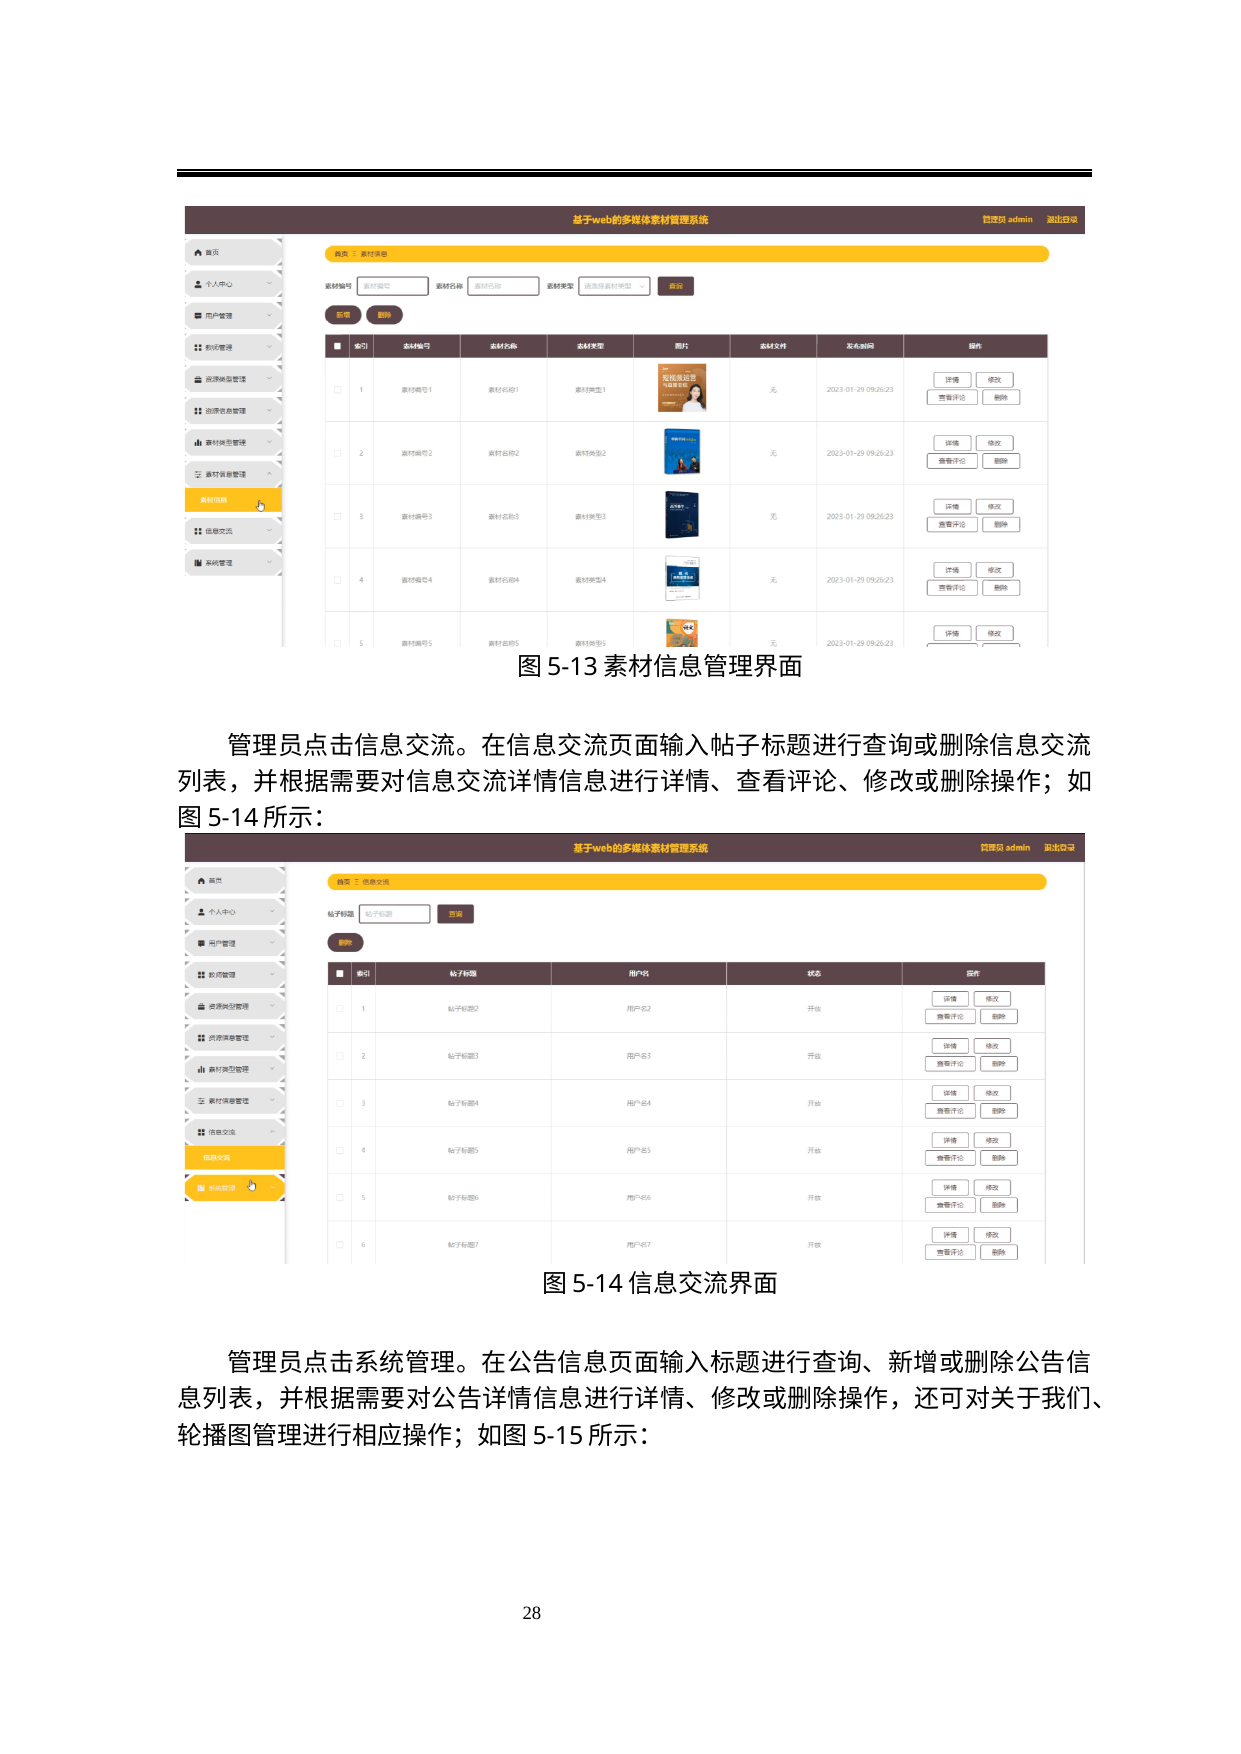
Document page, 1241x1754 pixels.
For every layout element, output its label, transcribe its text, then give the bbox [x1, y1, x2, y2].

text 管理员点击系统管理。在公告信息页面输入标题进行查询、新增或删除公告信息列表，并根据需要对公告详情信息进行详情、修改或删除操作，还可对关于我们、轮播图管理进行相应操作；如图5-15所示： [177, 1343, 1092, 1451]
text 管理员点击信息交流。在信息交流页面输入帖子标题进行查询或删除信息交流列表，并根据需要对信息交流详情信息进行详情、查看评论、修改或删除操作；如图5-14所示： [177, 725, 1092, 834]
picture [184, 206, 1085, 647]
picture [184, 833, 1085, 1264]
text 图5-13素材信息管理界面 [177, 646, 1092, 683]
text 图5-14信息交流界面 [177, 1264, 1092, 1300]
